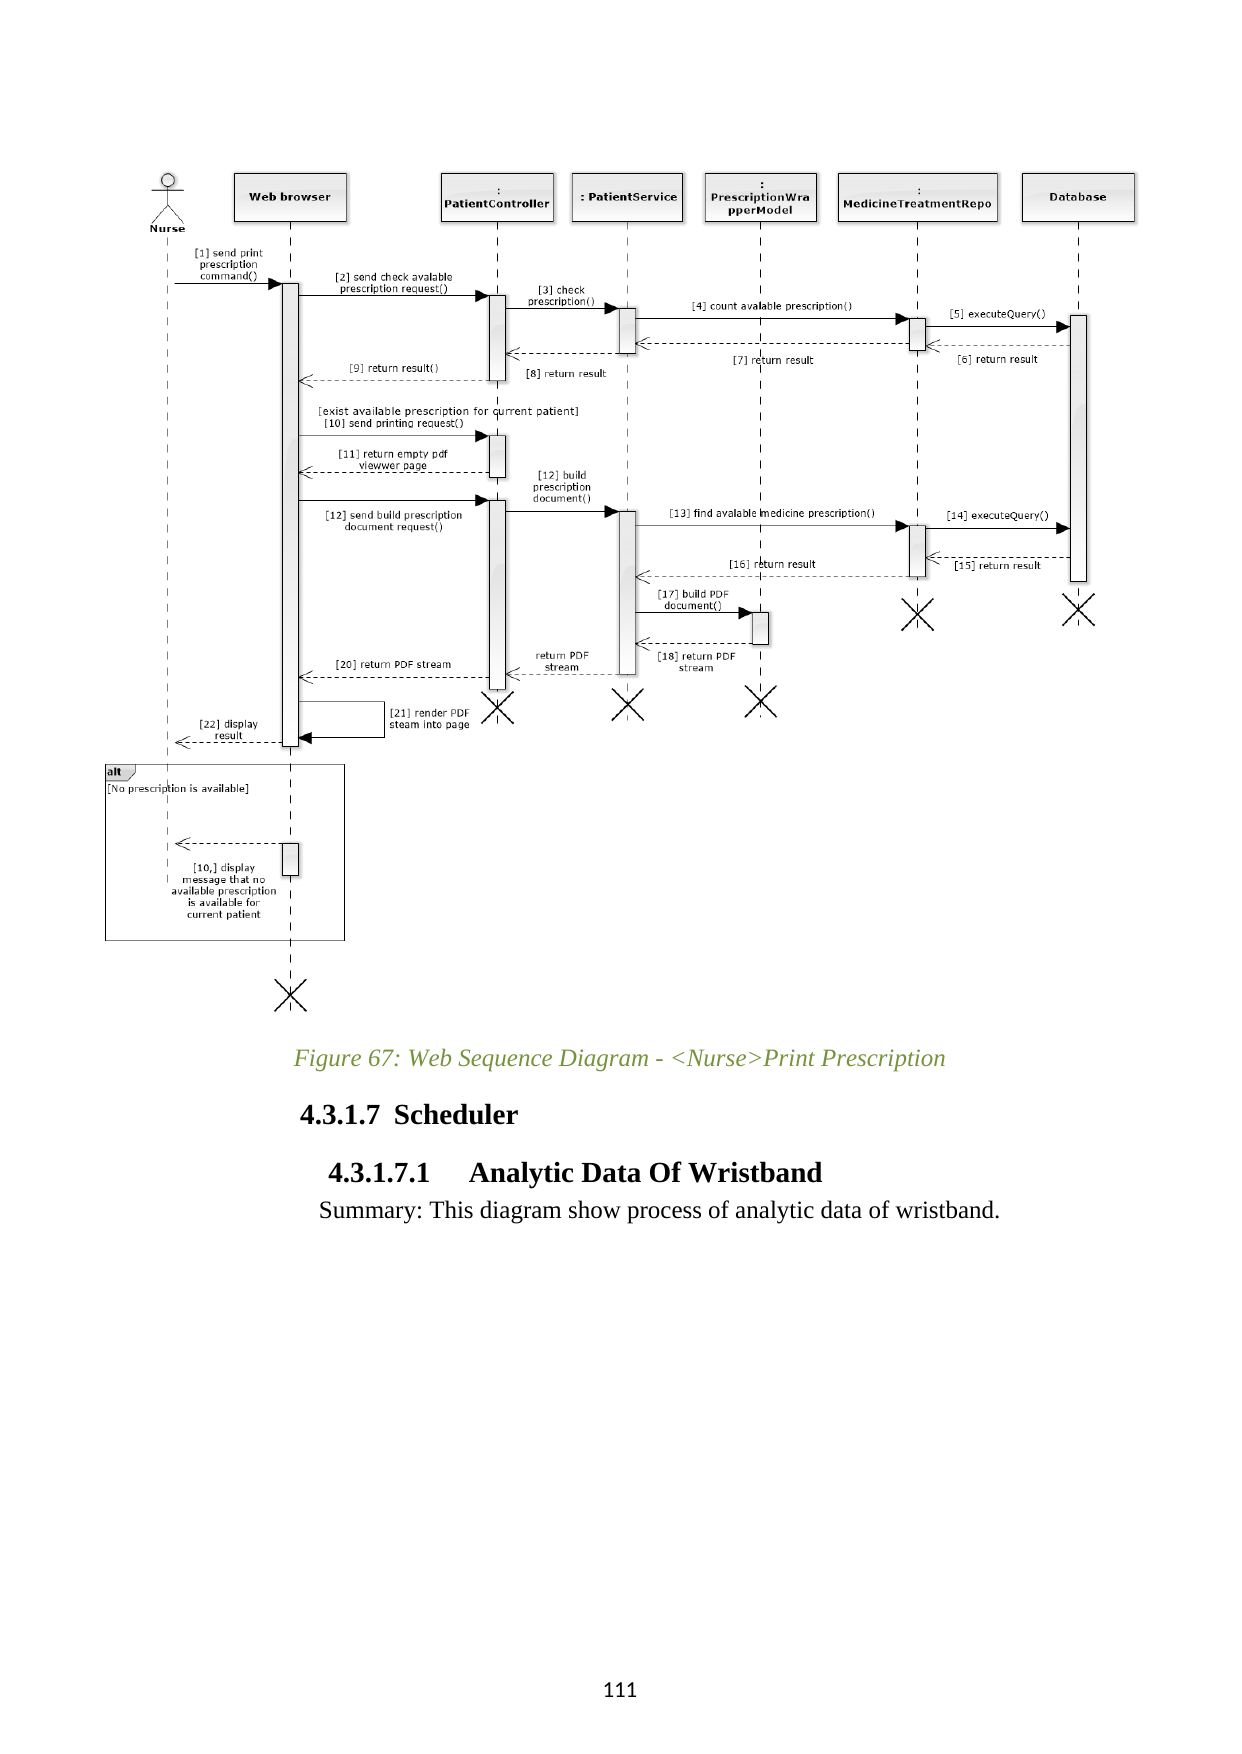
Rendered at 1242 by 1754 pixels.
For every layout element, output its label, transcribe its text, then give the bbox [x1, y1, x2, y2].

subtitle Scheduler [300, 1097, 1146, 1130]
text Figure 67: Web Sequence Diagram - <Nurse>Print Prescription [94, 1043, 1146, 1072]
picture [93, 162, 1146, 1023]
text Summary: This diagram show process of analytic data of wristband. [319, 1195, 1146, 1224]
subtitle Analytic Data Of Wristband [328, 1155, 1146, 1189]
